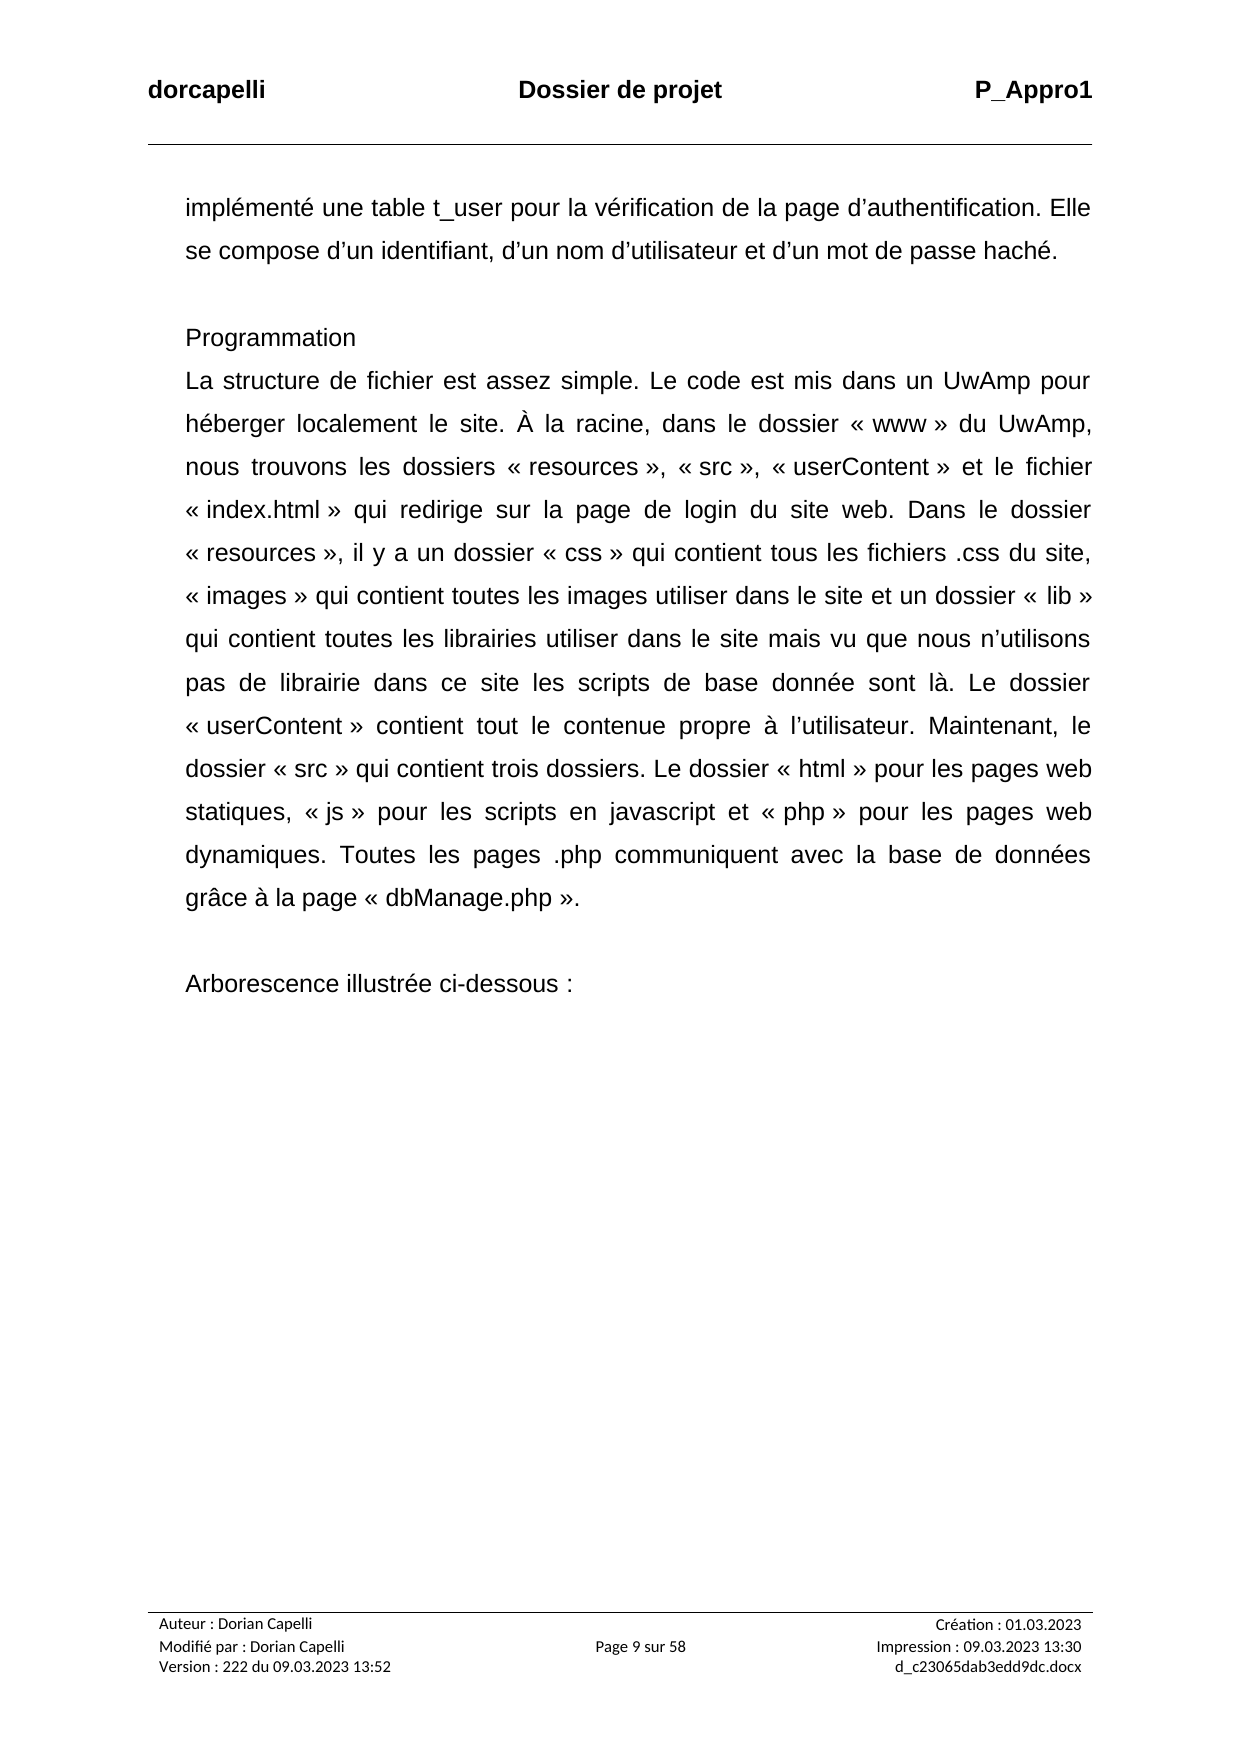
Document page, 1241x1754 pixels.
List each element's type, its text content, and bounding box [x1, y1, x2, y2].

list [185, 193, 1092, 265]
list Programmation [185, 323, 1092, 351]
list La structure de fichier est assez simple. Le code est mis dans un UwAmp pour héberger localement le site. À la racine, dans le dossier « www » du UwAmp, nous trouvons les dossiers « resources », « src », « userContent » et le fichier « index.html » qui redirige sur la page de login du site web. Dans le dossier « resources », il y a un dossier « css » qui contient tous les fichiers .css du site, « images » qui contient toutes les images utiliser dans le site et un dossier « lib » qui contient toutes les librairies utiliser dans le site mais vu que nous n’utilisons pas de librairie dans ce site les scripts de base donnée sont là. Le dossier « userContent » contient tout le contenue propre à l’utilisateur. Maintenant, le dossier « src » qui contient trois dossiers. Le dossier « html » pour les pages web statiques, « js » pour les scripts en javascript et « php » pour les pages web dynamiques. Toutes les pages .php communiquent avec la base de données grâce à la page « dbManage.php ». [185, 366, 1092, 912]
list Arborescence illustrée ci-dessous : [185, 969, 1092, 998]
